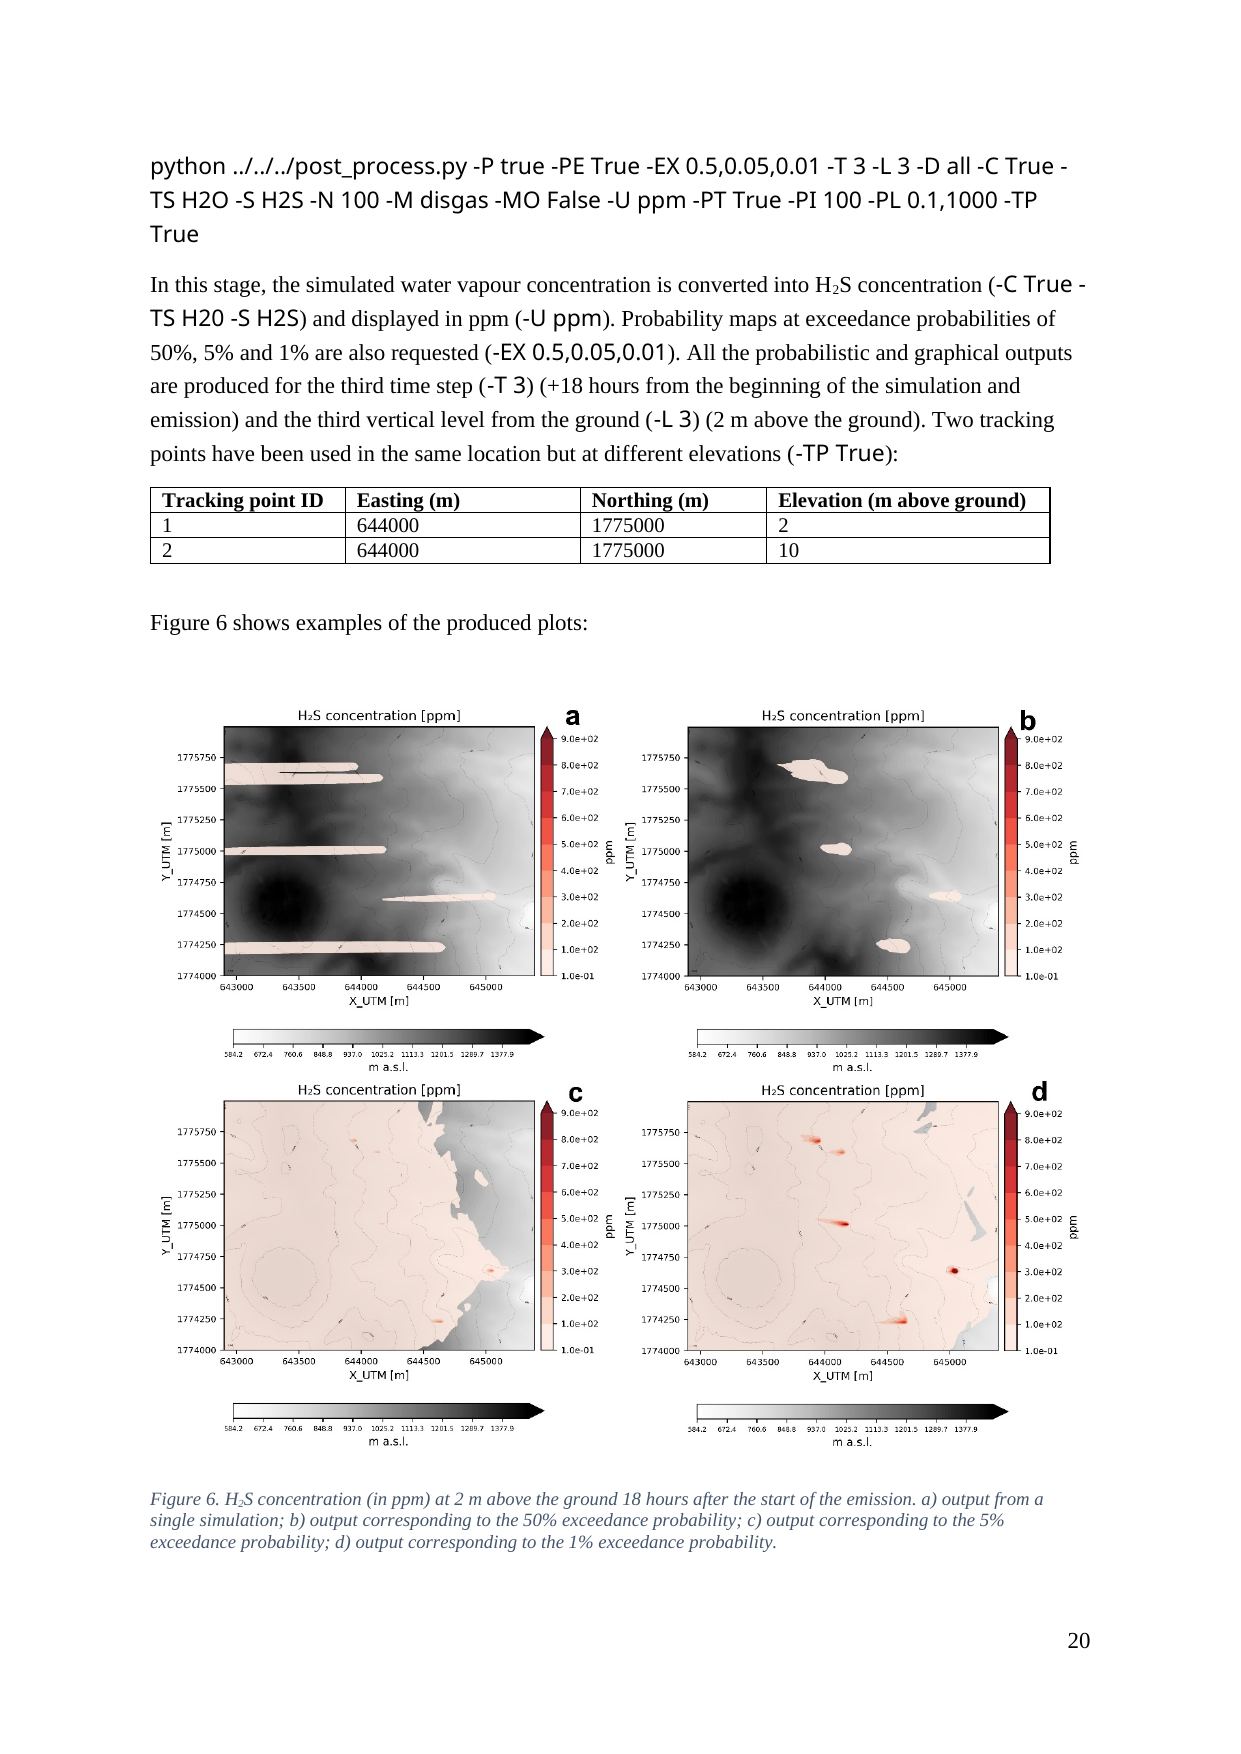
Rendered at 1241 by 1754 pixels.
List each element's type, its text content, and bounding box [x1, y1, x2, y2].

table_header Elevation (m above ground) [767, 488, 1049, 512]
picture [150, 698, 1089, 1469]
table_cell 2 [767, 513, 1049, 537]
table_header Easting (m) [346, 488, 580, 512]
table_cell 644000 [346, 513, 580, 537]
text Figure 6 shows examples of the produced plots: [150, 608, 1090, 635]
table_header Tracking point ID [151, 488, 345, 512]
table_header Northing (m) [581, 488, 766, 512]
table_cell 2 [151, 538, 345, 562]
table_cell 1775000 [581, 538, 766, 562]
text In this stage, the simulated water vapour concentration is converted into H2S concentration (-C True -TS H20 -S H2S) and displayed in ppm (-U ppm). Probability maps at exceedance probabilities of 50%, 5% and 1% are also requested (-EX 0.5,0.05,0.01). All the probabilistic and graphical outputs are produced for the third time step (-T 3) (+18 hours from the beginning of the simulation and emission) and the third vertical level from the ground (-L 3) (2 m above the ground). Two tracking points have been used in the same location but at different elevations (-TP True): [150, 268, 1090, 468]
table_cell 644000 [346, 538, 580, 562]
text python ../../../post_process.py -P true -PE True -EX 0.5,0.05,0.01 -T 3 -L 3 -D all -C True -TS H2O -S H2S -N 100 -M disgas -MO False -U ppm -PT True -PI 100 -PL 0.1,1000 -TP True [150, 150, 1090, 249]
table_cell 1 [151, 513, 345, 537]
table_cell 1775000 [581, 513, 766, 537]
table_cell 10 [767, 538, 1049, 562]
